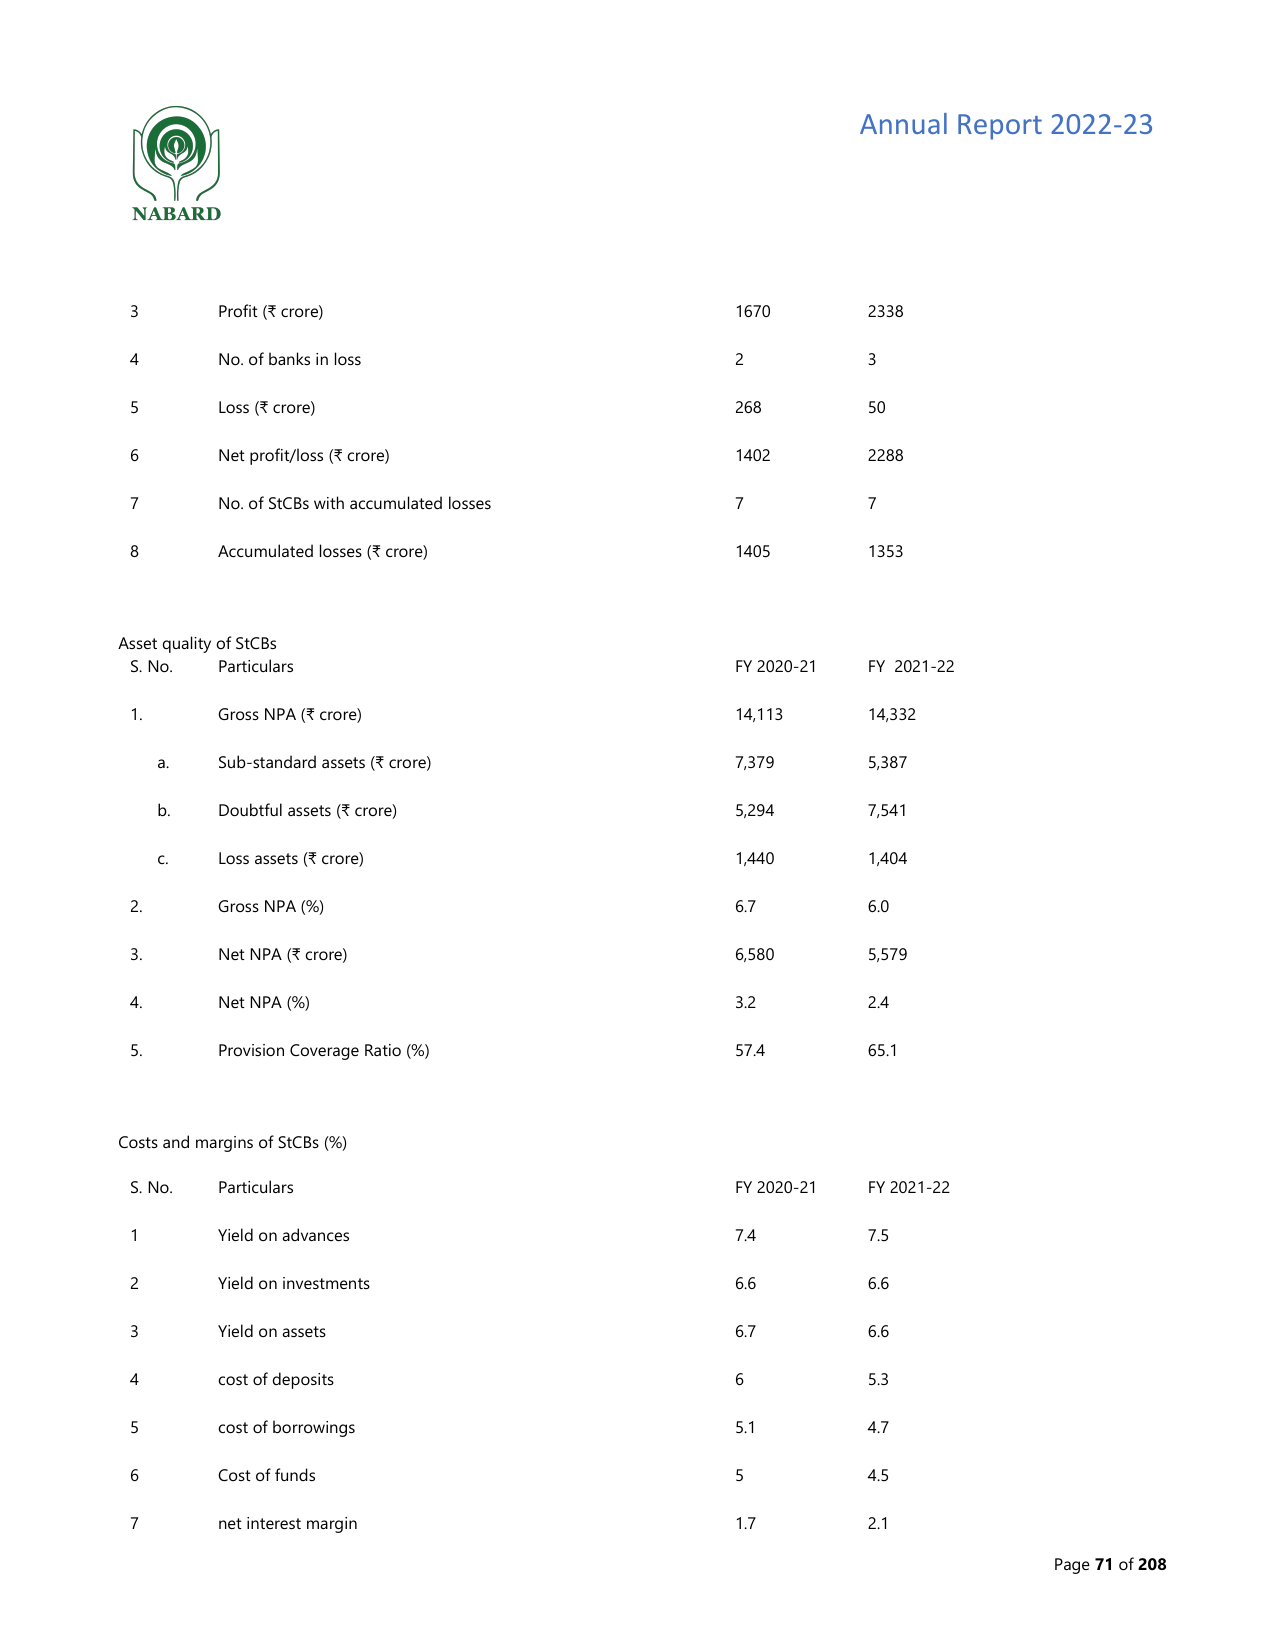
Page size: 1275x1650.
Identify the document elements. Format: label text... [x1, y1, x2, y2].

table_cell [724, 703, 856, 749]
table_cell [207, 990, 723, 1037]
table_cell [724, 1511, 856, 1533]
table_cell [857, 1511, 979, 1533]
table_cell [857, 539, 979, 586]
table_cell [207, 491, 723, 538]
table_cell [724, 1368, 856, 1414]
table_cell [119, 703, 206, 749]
text Asset quality of StCBs [118, 631, 1167, 654]
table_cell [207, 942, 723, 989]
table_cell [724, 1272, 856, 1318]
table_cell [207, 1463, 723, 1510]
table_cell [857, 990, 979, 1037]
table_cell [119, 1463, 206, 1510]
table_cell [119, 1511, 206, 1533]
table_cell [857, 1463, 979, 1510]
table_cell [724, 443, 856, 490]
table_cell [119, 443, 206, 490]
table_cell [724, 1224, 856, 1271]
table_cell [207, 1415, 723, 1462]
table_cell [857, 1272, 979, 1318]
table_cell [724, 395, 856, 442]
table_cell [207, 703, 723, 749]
picture [129, 104, 224, 222]
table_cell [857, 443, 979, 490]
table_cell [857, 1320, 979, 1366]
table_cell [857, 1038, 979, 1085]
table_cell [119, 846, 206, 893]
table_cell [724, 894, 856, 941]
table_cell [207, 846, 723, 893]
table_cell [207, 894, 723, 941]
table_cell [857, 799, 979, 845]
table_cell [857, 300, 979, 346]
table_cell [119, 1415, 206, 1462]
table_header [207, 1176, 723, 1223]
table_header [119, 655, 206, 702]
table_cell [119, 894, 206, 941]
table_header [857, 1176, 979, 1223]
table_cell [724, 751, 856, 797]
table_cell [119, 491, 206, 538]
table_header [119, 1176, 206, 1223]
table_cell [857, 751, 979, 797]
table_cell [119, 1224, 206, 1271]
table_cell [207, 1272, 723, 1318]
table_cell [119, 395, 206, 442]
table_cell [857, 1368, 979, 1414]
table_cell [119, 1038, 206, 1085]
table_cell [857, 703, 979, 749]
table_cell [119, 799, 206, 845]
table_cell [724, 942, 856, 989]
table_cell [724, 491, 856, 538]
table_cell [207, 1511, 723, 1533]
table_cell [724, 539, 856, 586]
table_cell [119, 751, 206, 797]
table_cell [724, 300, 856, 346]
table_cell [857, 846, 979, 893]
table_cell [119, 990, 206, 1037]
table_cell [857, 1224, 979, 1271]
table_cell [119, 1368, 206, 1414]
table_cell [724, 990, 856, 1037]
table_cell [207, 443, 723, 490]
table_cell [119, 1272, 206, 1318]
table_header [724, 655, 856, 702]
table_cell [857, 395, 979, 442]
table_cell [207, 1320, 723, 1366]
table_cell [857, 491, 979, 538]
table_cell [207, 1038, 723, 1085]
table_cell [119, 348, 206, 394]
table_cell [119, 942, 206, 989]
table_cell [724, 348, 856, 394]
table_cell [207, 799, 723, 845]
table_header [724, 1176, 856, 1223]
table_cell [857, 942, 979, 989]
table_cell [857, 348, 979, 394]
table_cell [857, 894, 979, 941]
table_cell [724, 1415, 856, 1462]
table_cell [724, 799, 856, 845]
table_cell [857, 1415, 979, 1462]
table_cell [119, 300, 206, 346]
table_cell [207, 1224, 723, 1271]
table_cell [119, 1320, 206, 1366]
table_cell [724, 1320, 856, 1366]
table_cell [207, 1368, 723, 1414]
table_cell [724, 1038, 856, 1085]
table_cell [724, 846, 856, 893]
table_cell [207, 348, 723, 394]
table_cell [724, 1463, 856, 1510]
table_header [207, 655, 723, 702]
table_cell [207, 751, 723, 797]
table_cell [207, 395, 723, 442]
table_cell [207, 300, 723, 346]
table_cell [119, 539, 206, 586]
text Costs and margins of StCBs (%) [118, 1130, 1167, 1152]
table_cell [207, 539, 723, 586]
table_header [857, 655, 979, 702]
